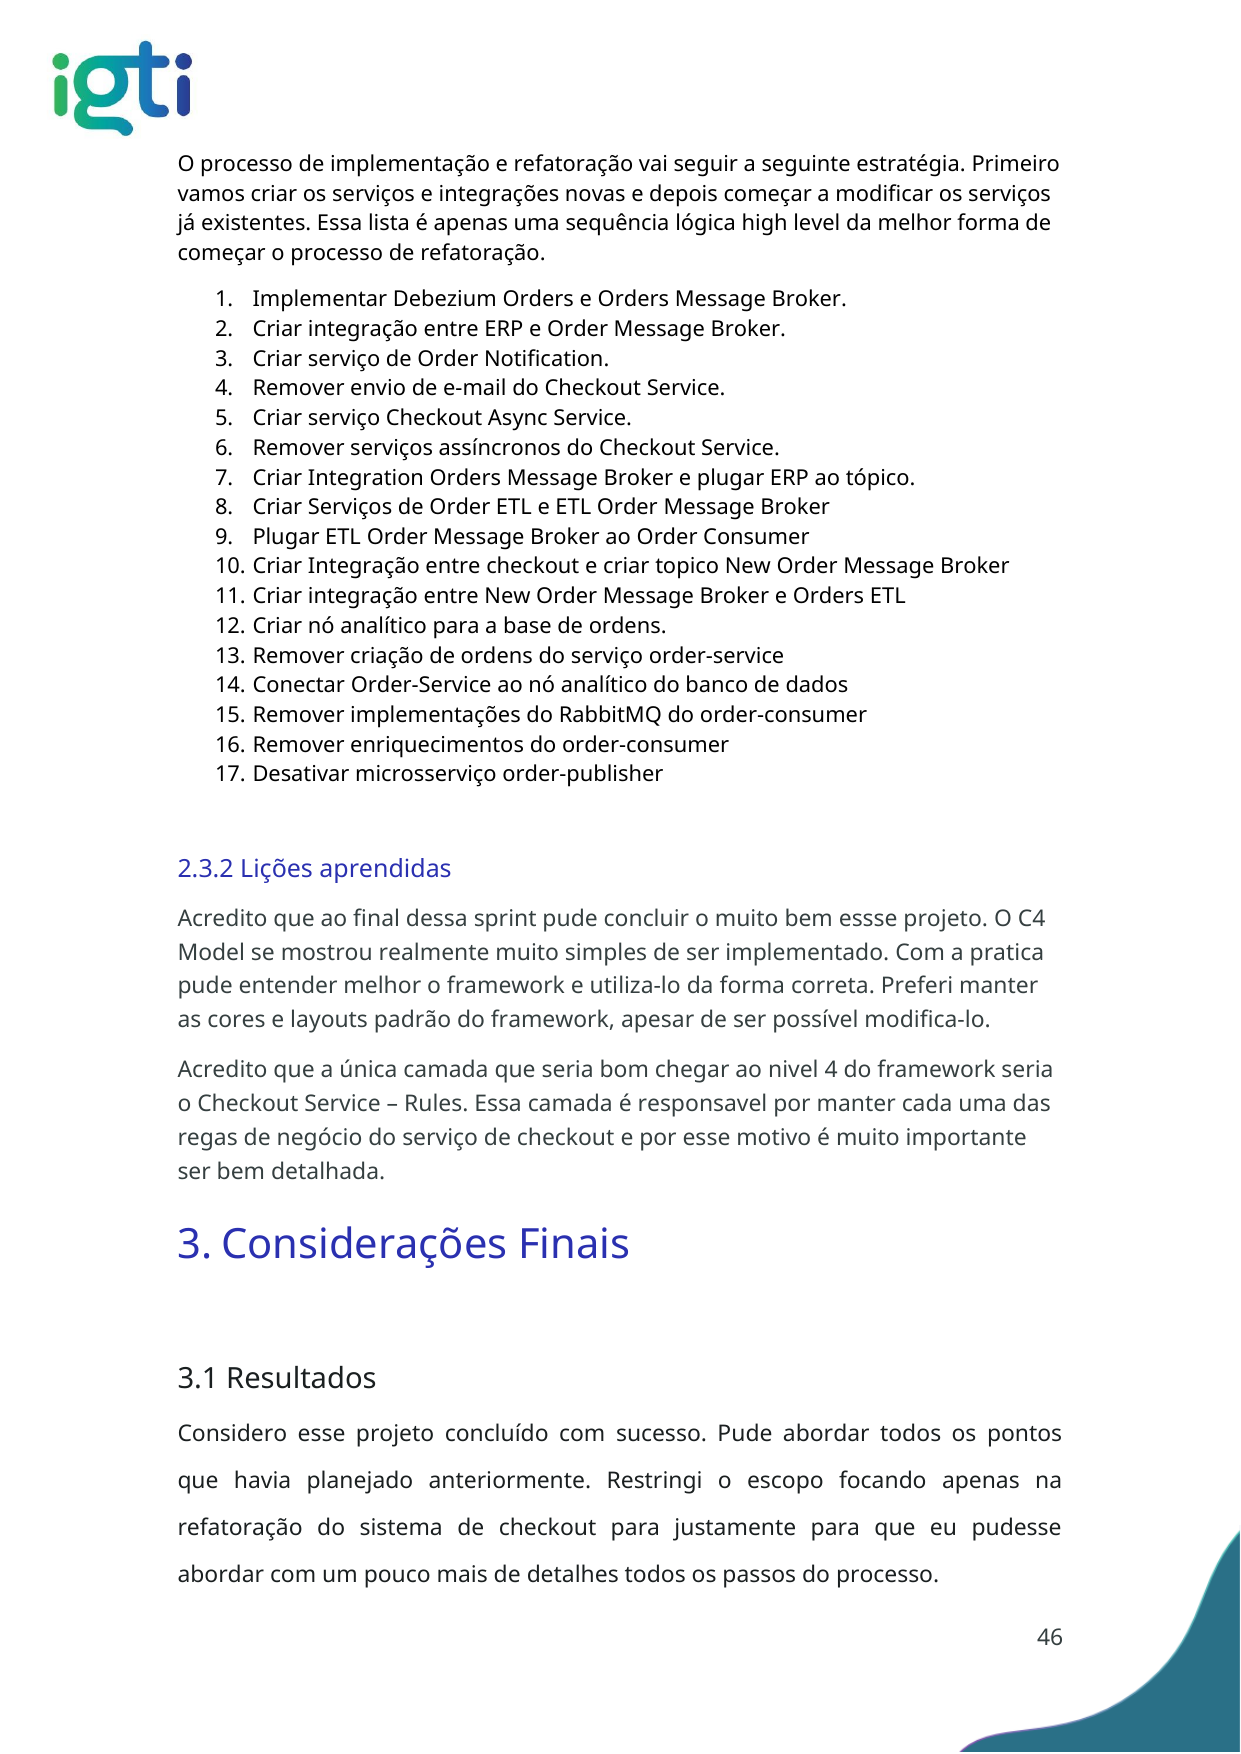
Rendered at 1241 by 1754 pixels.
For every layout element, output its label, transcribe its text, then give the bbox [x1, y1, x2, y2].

list Criar Serviços de Order ETL e ETL Order Message Broker [215, 491, 1063, 521]
list Desativar microsserviço order-publisher [215, 758, 1063, 788]
list Remover implementações do RabbitMQ do order-consumer [215, 699, 1063, 728]
list Criar Integração entre checkout e criar topico New Order Message Broker [215, 550, 1063, 580]
list Criar serviço Checkout Async Service. [215, 402, 1063, 431]
list Criar Integration Orders Message Broker e plugar ERP ao tópico. [215, 461, 1063, 491]
subtitle 3. Considerações Finais [177, 1213, 1063, 1270]
list Remover serviços assíncronos do Checkout Service. [215, 431, 1063, 461]
list Conectar Order-Service ao nó analítico do banco de dados [215, 669, 1063, 699]
list Criar integração entre ERP e Order Message Broker. [215, 313, 1063, 342]
text O processo de implementação e refatoração vai seguir a seguinte estratégia. Primeiro vamos criar os serviços e integrações novas e depois começar a modificar os serviços já existentes. Essa lista é apenas uma sequência lógica high level da melhor forma de começar o processo de refatoração. [177, 148, 1063, 266]
subtitle 2.3.2 Lições aprendidas [177, 851, 1063, 885]
list Criar integração entre New Order Message Broker e Orders ETL [215, 580, 1063, 609]
list Criar nó analítico para a base de ordens. [215, 609, 1063, 639]
list Remover criação de ordens do serviço order-service [215, 639, 1063, 669]
text Considero esse projeto concluído com sucesso. Pude abordar todos os pontos que havia planejado anteriormente. Restringi o escopo focando apenas na refatoração do sistema de checkout para justamente para que eu pudesse abordar com um pouco mais de detalhes todos os passos do processo. [177, 1417, 1063, 1589]
list Implementar Debezium Orders e Orders Message Broker. [215, 283, 1063, 313]
list Remover envio de e-mail do Checkout Service. [215, 372, 1063, 402]
list Plugar ETL Order Message Broker ao Order Consumer [215, 521, 1063, 550]
text Acredito que a única camada que seria bom chegar ao nivel 4 do framework seria o Checkout Service – Rules. Essa camada é responsavel por manter cada uma das regas de negócio do serviço de checkout e por esse motivo é muito importante ser bem detalhada. [177, 1053, 1063, 1186]
picture [955, 1525, 1241, 1752]
list Criar serviço de Order Notification. [215, 342, 1063, 372]
picture [37, 34, 205, 141]
subtitle 3.1 Resultados [177, 1358, 1063, 1397]
list Remover enriquecimentos do order-consumer [215, 728, 1063, 758]
text Acredito que ao final dessa sprint pude concluir o muito bem essse projeto. O C4 Model se mostrou realmente muito simples de ser implementado. Com a pratica pude entender melhor o framework e utiliza-lo da forma correta. Preferi manter as cores e layouts padrão do framework, apesar de ser possível modifica-lo. [177, 902, 1063, 1034]
